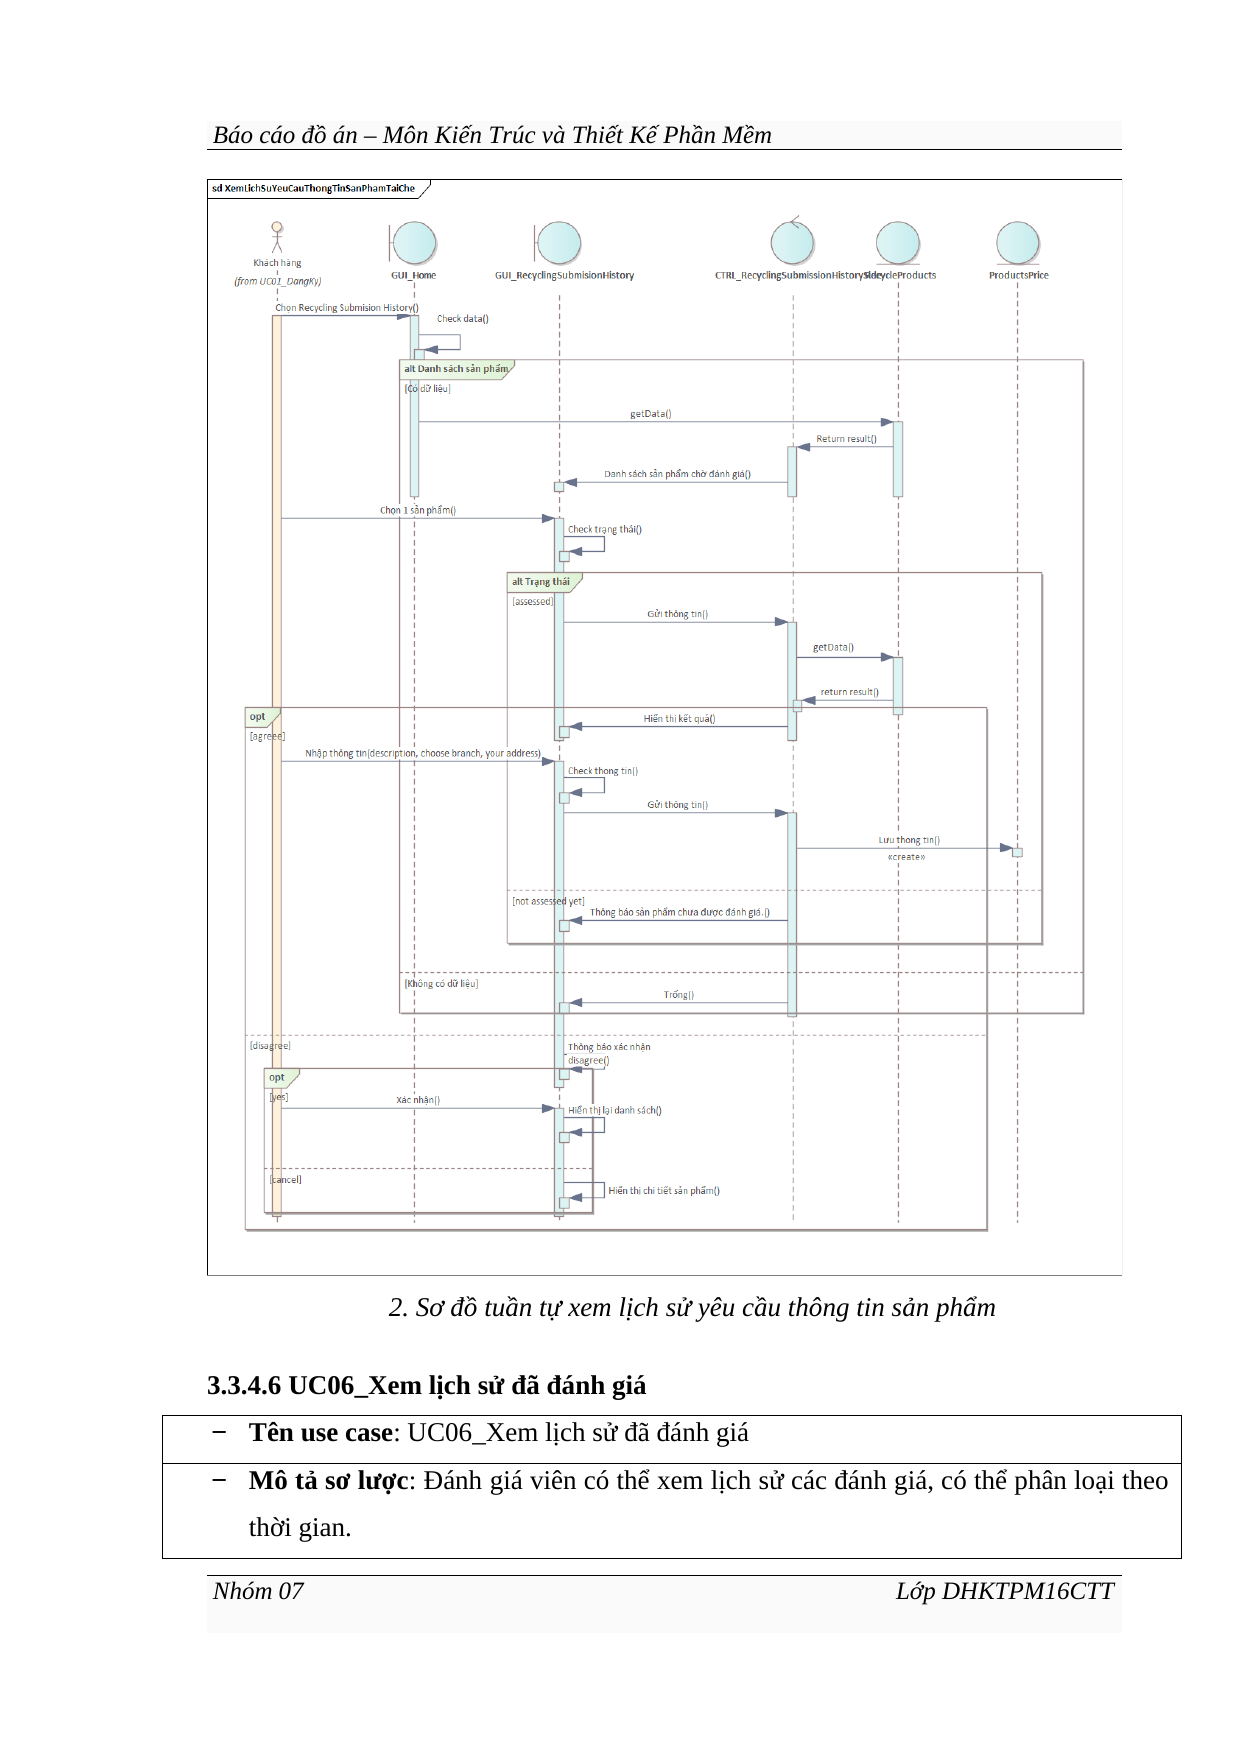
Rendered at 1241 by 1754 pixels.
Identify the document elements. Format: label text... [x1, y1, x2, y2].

subtitle UC06_Xem lịch sử đã đánh giá [207, 1369, 1122, 1400]
table_header Tên use case: UC06_Xem lịch sử đã đánh giá [163, 1416, 1181, 1463]
picture [206, 179, 1123, 1276]
text 2. Sơ đồ tuần tự xem lịch sử yêu cầu thông tin sản phẩm [207, 1291, 1122, 1322]
table_cell Mô tả sơ lược: Đánh giá viên có thể xem lịch sử các đánh giá, có thể phân loại theo thời gian. [163, 1464, 1181, 1558]
